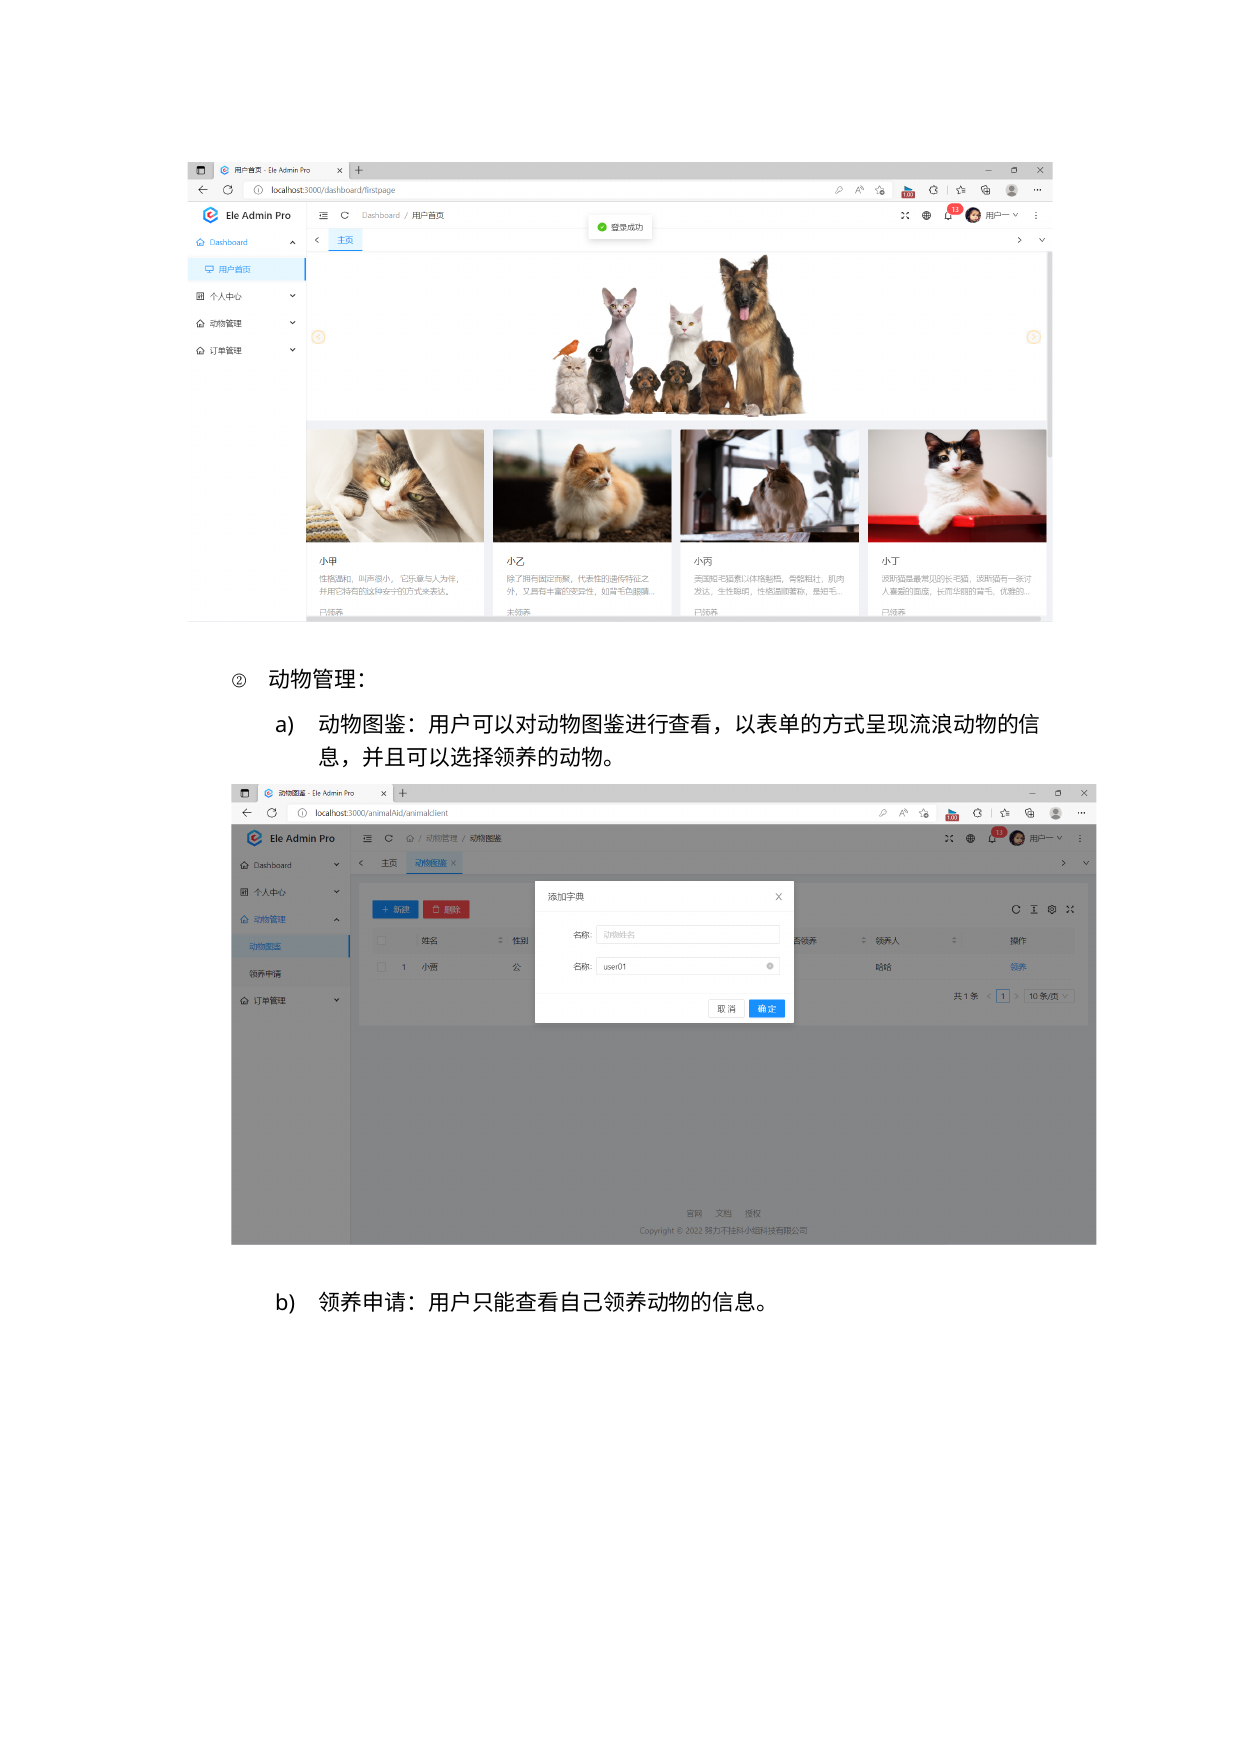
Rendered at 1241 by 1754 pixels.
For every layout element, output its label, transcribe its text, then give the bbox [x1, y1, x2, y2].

list 动物图鉴：用户可以对动物图鉴进行查看，以表单的方式呈现流浪动物的信息，并且可以选择领养的动物。 [275, 707, 1053, 772]
picture [187, 162, 1053, 622]
list 领养申请：用户只能查看自己领养动物的信息。 [275, 1284, 1053, 1317]
picture [231, 784, 1097, 1245]
list 动物管理： [231, 662, 1053, 694]
